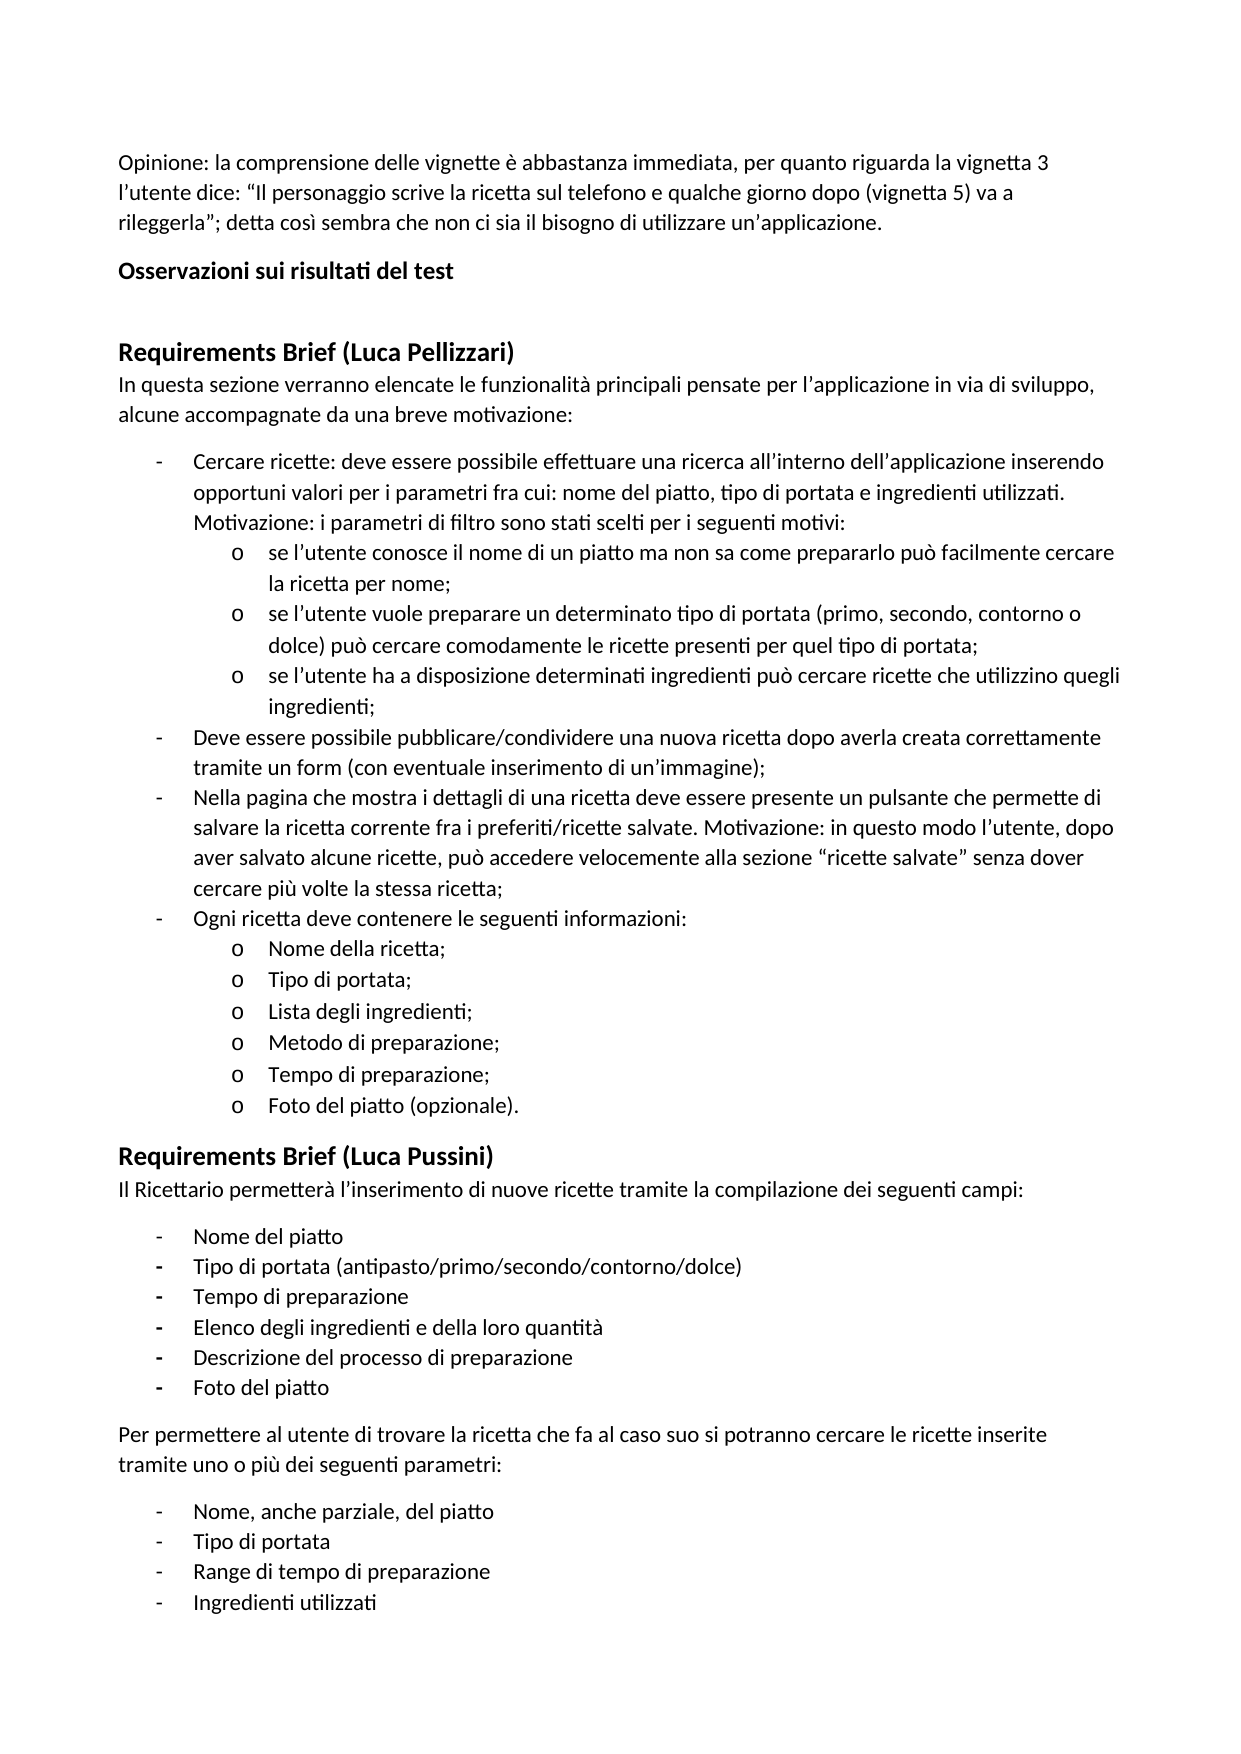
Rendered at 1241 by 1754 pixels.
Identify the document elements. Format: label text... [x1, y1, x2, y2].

list Ogni ricetta deve contenere le seguenti informazioni: [156, 904, 1122, 932]
list Foto del piatto (opzionale). [231, 1091, 1122, 1121]
list Tempo di preparazione; [231, 1060, 1122, 1089]
text Per permettere al utente di trovare la ricetta che fa al caso suo si potranno cercare le ricette inserite tramite uno o più dei seguenti parametri: [118, 1420, 1122, 1478]
list Lista degli ingredienti; [231, 997, 1122, 1026]
list se l’utente vuole preparare un determinato tipo di portata (primo, secondo, contorno o dolce) può cercare comodamente le ricette presenti per quel tipo di portata; [231, 599, 1122, 659]
subtitle Requirements Brief (Luca Pellizzari) [118, 335, 1122, 368]
list Descrizione del processo di preparazione [156, 1343, 1122, 1371]
list Tipo di portata [156, 1527, 1122, 1555]
list Cercare ricette: deve essere possibile effettuare una ricerca all’interno dell’applicazione inserendo opportuni valori per i parametri fra cui: nome del piatto, tipo di portata e ingredienti utilizzati. Motivazione: i parametri di filtro sono stati scelti per i seguenti motivi: [156, 447, 1122, 536]
list Elenco degli ingredienti e della loro quantità [156, 1313, 1122, 1341]
text Il Ricettario permetterà l’inserimento di nuove ricette tramite la compilazione dei seguenti campi: [118, 1175, 1122, 1203]
list Metodo di preparazione; [231, 1028, 1122, 1058]
list Nome del piatto [156, 1222, 1122, 1250]
list Nome, anche parziale, del piatto [156, 1497, 1122, 1525]
list se l’utente conosce il nome di un piatto ma non sa come prepararlo può facilmente cercare la ricetta per nome; [231, 538, 1122, 597]
list Ingredienti utilizzati [156, 1588, 1122, 1616]
subtitle Requirements Brief (Luca Pussini) [118, 1139, 1122, 1173]
list Tempo di preparazione [156, 1282, 1122, 1311]
list Range di tempo di preparazione [156, 1557, 1122, 1586]
list se l’utente ha a disposizione determinati ingredienti può cercare ricette che utilizzino quegli ingredienti; [231, 661, 1122, 721]
list Deve essere possibile pubblicare/condividere una nuova ricetta dopo averla creata correttamente tramite un form (con eventuale inserimento di un’immagine); [156, 723, 1122, 781]
list Nella pagina che mostra i dettagli di una ricetta deve essere presente un pulsante che permette di salvare la ricetta corrente fra i preferiti/ricette salvate. Motivazione: in questo modo l’utente, dopo aver salvato alcune ricette, può accedere velocemente alla sezione “ricette salvate” senza dover cercare più volte la stessa ricetta; [156, 783, 1122, 902]
text Opinione: la comprensione delle vignette è abbastanza immediata, per quanto riguarda la vignetta 3 l’utente dice: “Il personaggio scrive la ricetta sul telefono e qualche giorno dopo (vignetta 5) va a rileggerla”; detta così sembra che non ci sia il bisogno di utilizzare un’applicazione. [118, 148, 1122, 236]
list Tipo di portata (antipasto/primo/secondo/contorno/dolce) [156, 1252, 1122, 1280]
text In questa sezione verranno elencate le funzionalità principali pensate per l’applicazione in via di sviluppo, alcune accompagnate da una breve motivazione: [118, 370, 1122, 428]
list Foto del piatto [156, 1373, 1122, 1401]
list Nome della ricetta; [231, 934, 1122, 963]
list Tipo di portata; [231, 966, 1122, 995]
subtitle Osservazioni sui risultati del test [118, 255, 1122, 285]
